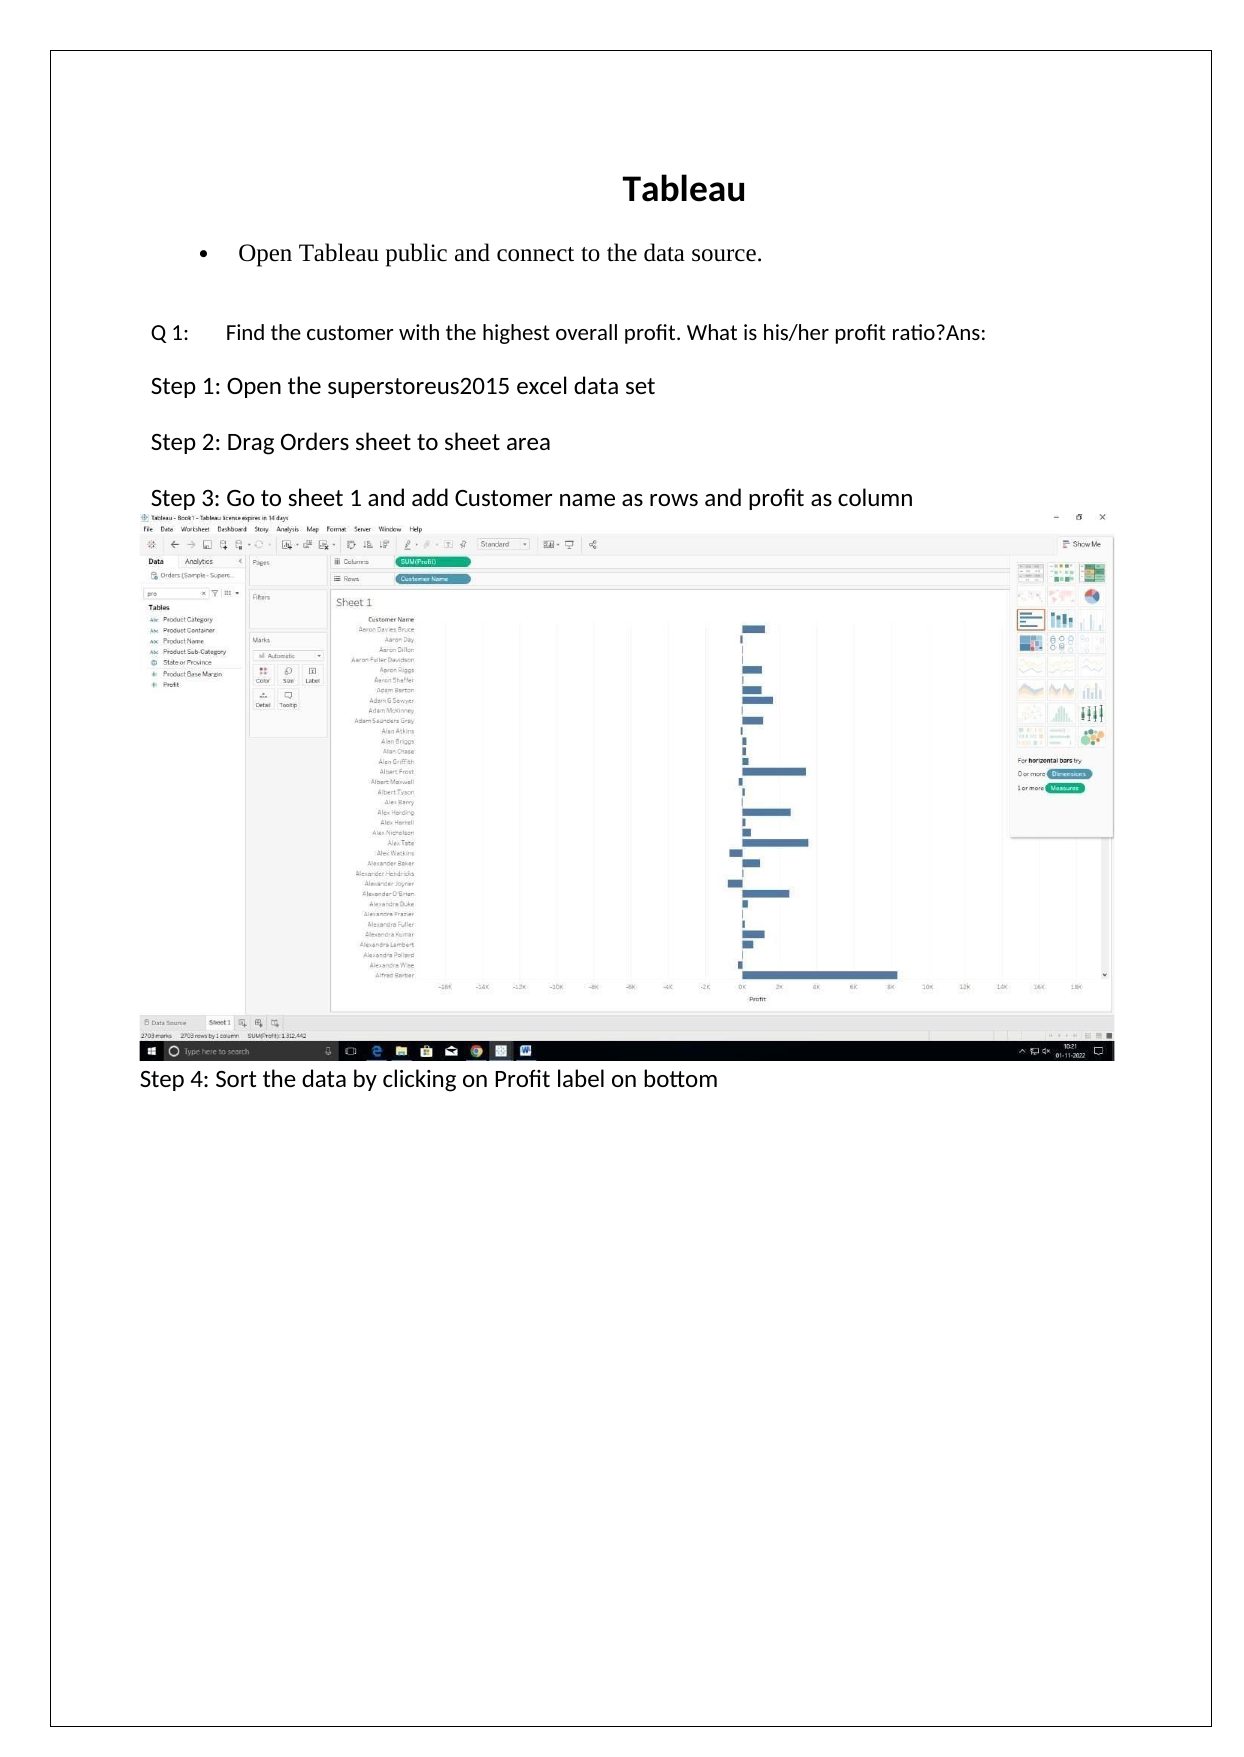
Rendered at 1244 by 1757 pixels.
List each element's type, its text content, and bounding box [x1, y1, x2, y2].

text Step 3: Go to sheet 1 and add Customer name as rows and profit as column [151, 482, 1211, 513]
text Step 1: Open the superstoreus2015 excel data set Step 2: Drag Orders sheet to sheet area [151, 370, 679, 456]
text Step 4: Sort the data by clicking on Profit label on bottom [139, 1063, 1211, 1094]
text Q 1: Find the customer with the highest overall profit. What is his/her profit ratio?Ans: [151, 318, 1211, 346]
text Tableau [449, 165, 919, 211]
list Open Tableau public and connect to the data source. [200, 238, 1211, 267]
picture [139, 514, 1115, 1061]
